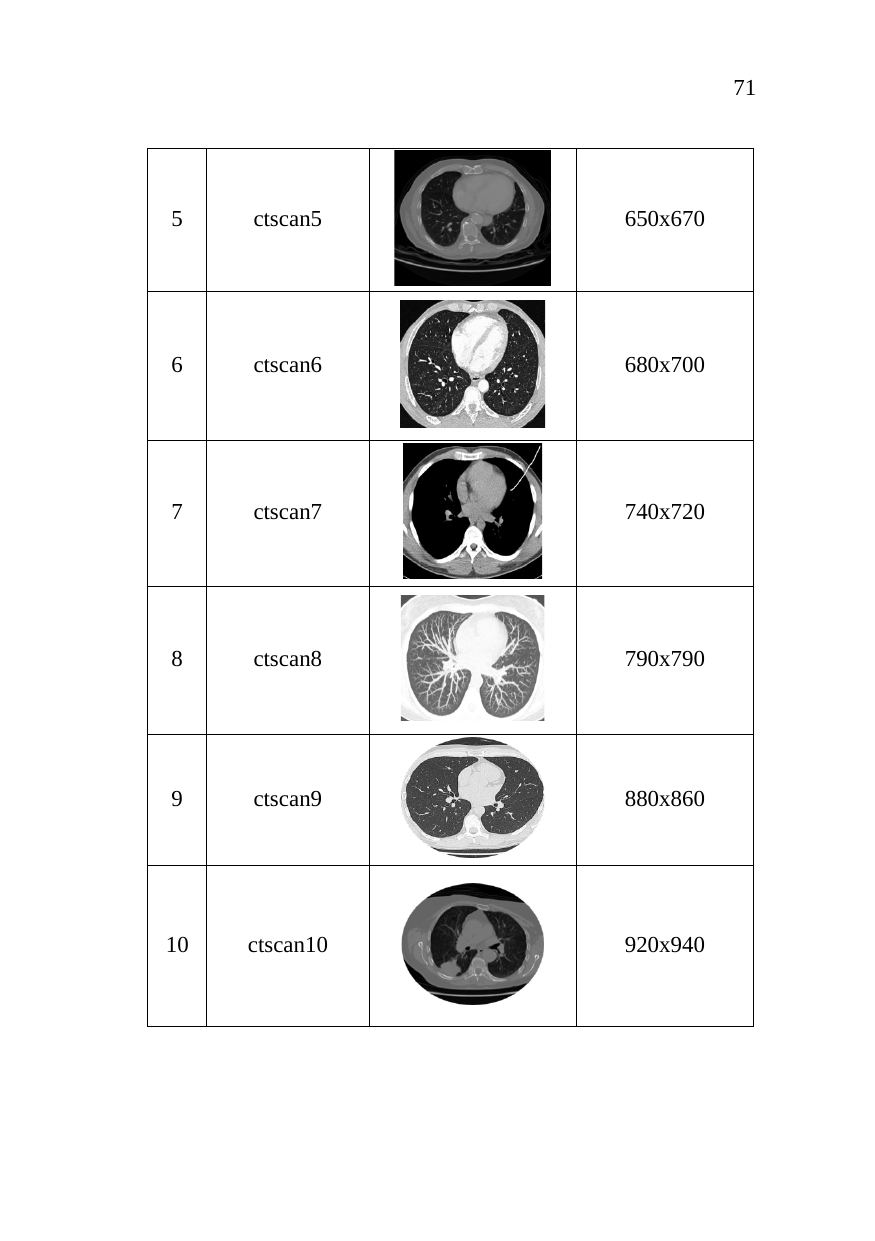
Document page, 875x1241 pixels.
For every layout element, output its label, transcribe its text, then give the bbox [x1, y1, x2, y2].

table_cell ctscan7 [207, 441, 369, 586]
table_cell ctscan5 [207, 149, 369, 291]
table_cell 9 [148, 735, 206, 865]
table_cell 920x940 [577, 866, 753, 1026]
picture [400, 737, 545, 858]
table_cell 5 [148, 149, 206, 291]
table_cell ctscan10 [207, 866, 369, 1026]
table_cell 8 [148, 587, 206, 734]
table_cell [370, 866, 576, 1026]
table_cell 650x670 [577, 149, 753, 291]
picture [394, 150, 551, 286]
table_cell ctscan9 [207, 735, 369, 865]
table_cell [370, 587, 576, 734]
table_cell 740x720 [577, 441, 753, 586]
table_cell ctscan6 [207, 292, 369, 440]
picture [403, 443, 543, 579]
table_cell 880x860 [577, 735, 753, 865]
picture [400, 300, 546, 428]
table_cell [370, 292, 576, 440]
table_cell 6 [148, 292, 206, 440]
table_cell [370, 149, 576, 291]
table_cell [370, 441, 576, 586]
table_cell 10 [148, 866, 206, 1026]
table_cell 7 [148, 441, 206, 586]
picture [401, 883, 544, 1005]
picture [400, 595, 545, 721]
table_cell [370, 735, 576, 865]
table_cell ctscan8 [207, 587, 369, 734]
table_cell 790x790 [577, 587, 753, 734]
table_cell 680x700 [577, 292, 753, 440]
